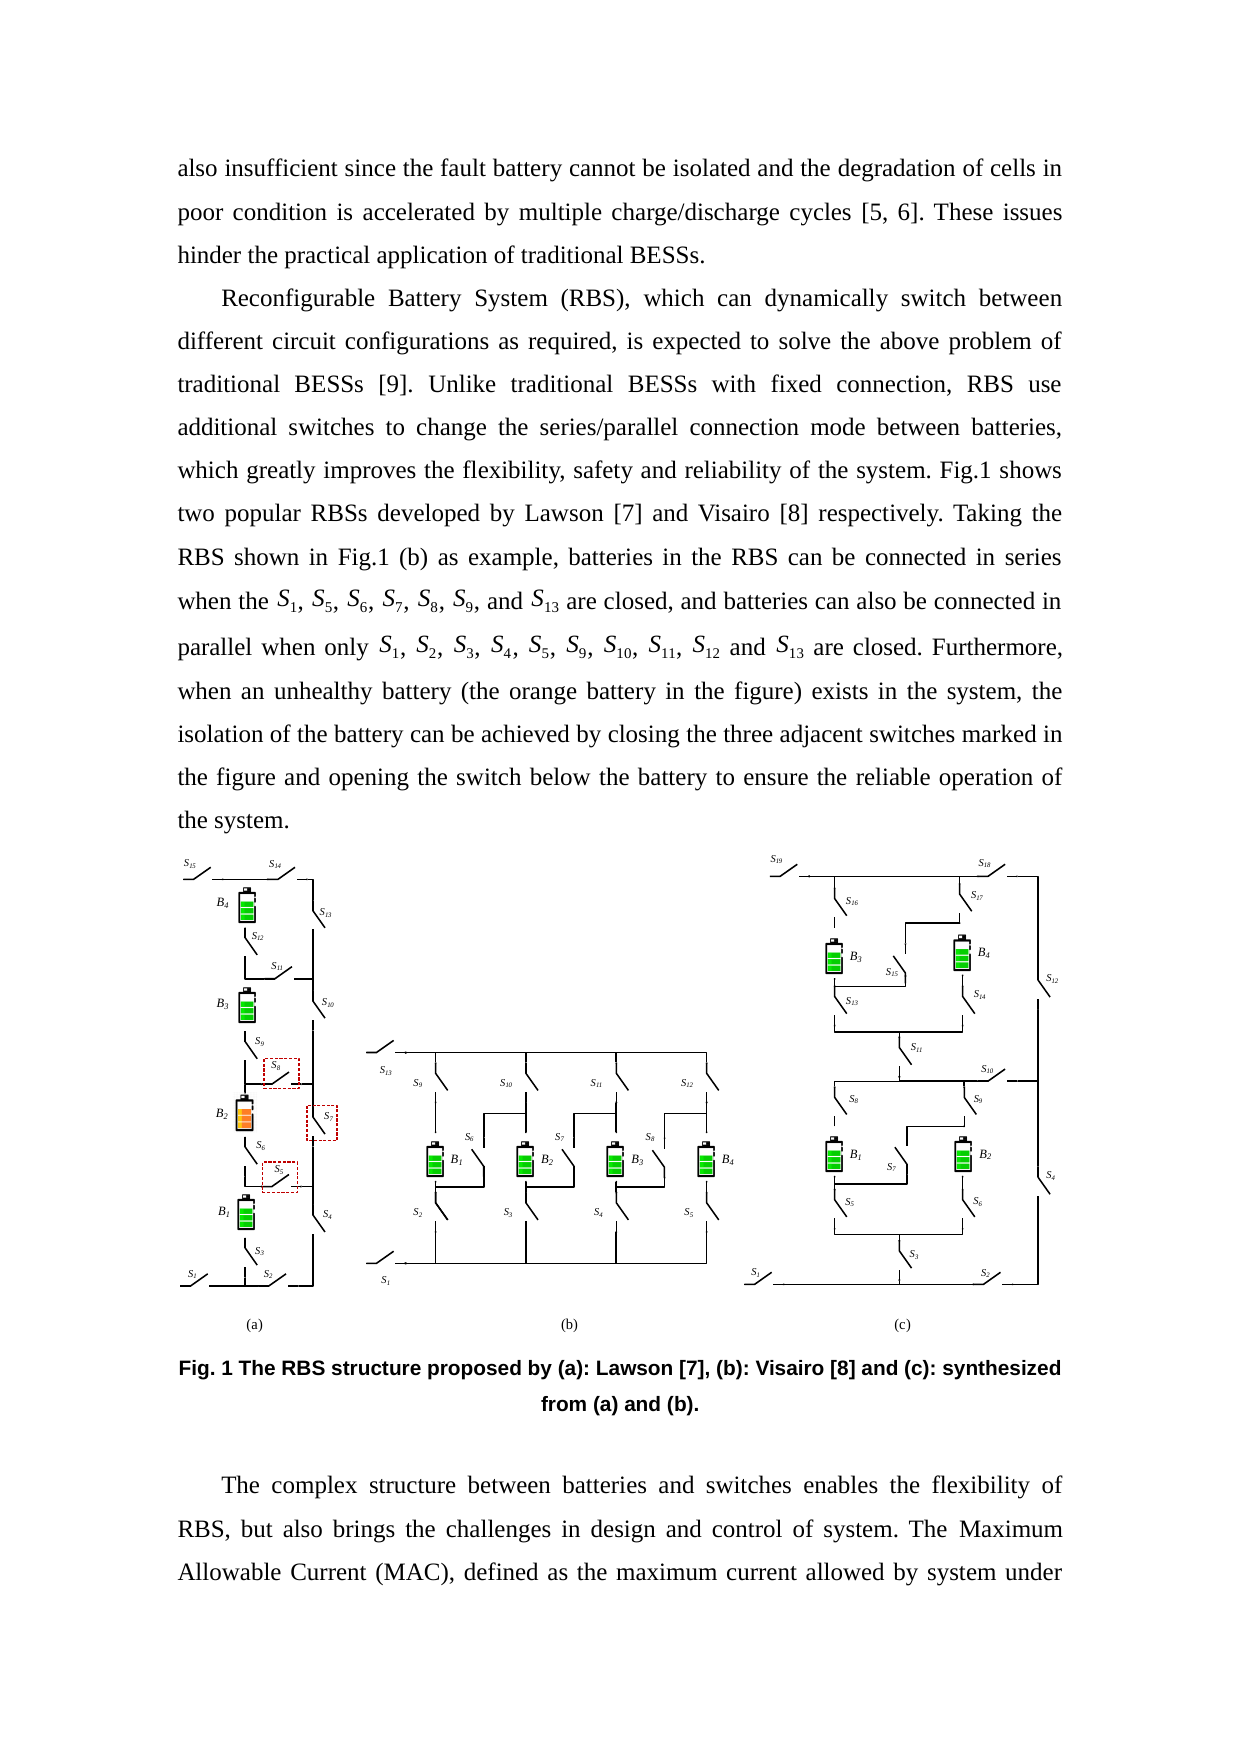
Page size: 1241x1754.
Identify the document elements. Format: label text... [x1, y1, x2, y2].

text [177, 1471, 1063, 1586]
text Reconfigurable Battery System (RBS), which can dynamically switch between different circuit configurations as required, is expected to solve the above problem of traditional BESSs [9]. Unlike traditional BESSs with fixed connection, RBS use additional switches to change the series/parallel connection mode between batteries, which greatly improves the flexibility, safety and reliability of the system. Fig.1 shows two popular RBSs developed by Lawson [7] and Visairo [8] respectively. Taking the RBS shown in Fig.1 (b) as example, batteries in the RBS can be connected in series when the , , , , , , and are closed, and batteries can also be connected in parallel when only , , , , , , , , and are closed. Furthermore, when an unhealthy battery (the orange battery in the figure) exists in the system, the isolation of the battery can be achieved by closing the three adjacent switches marked in the figure and opening the switch below the battery to ensure the reliable operation of the system. [177, 283, 1063, 834]
text Fig. 1 The RBS structure proposed by (a): Lawson [7], (b): Visairo [8] and (c): synthesized from (a) and (b). [177, 1356, 1063, 1415]
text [177, 153, 1063, 268]
